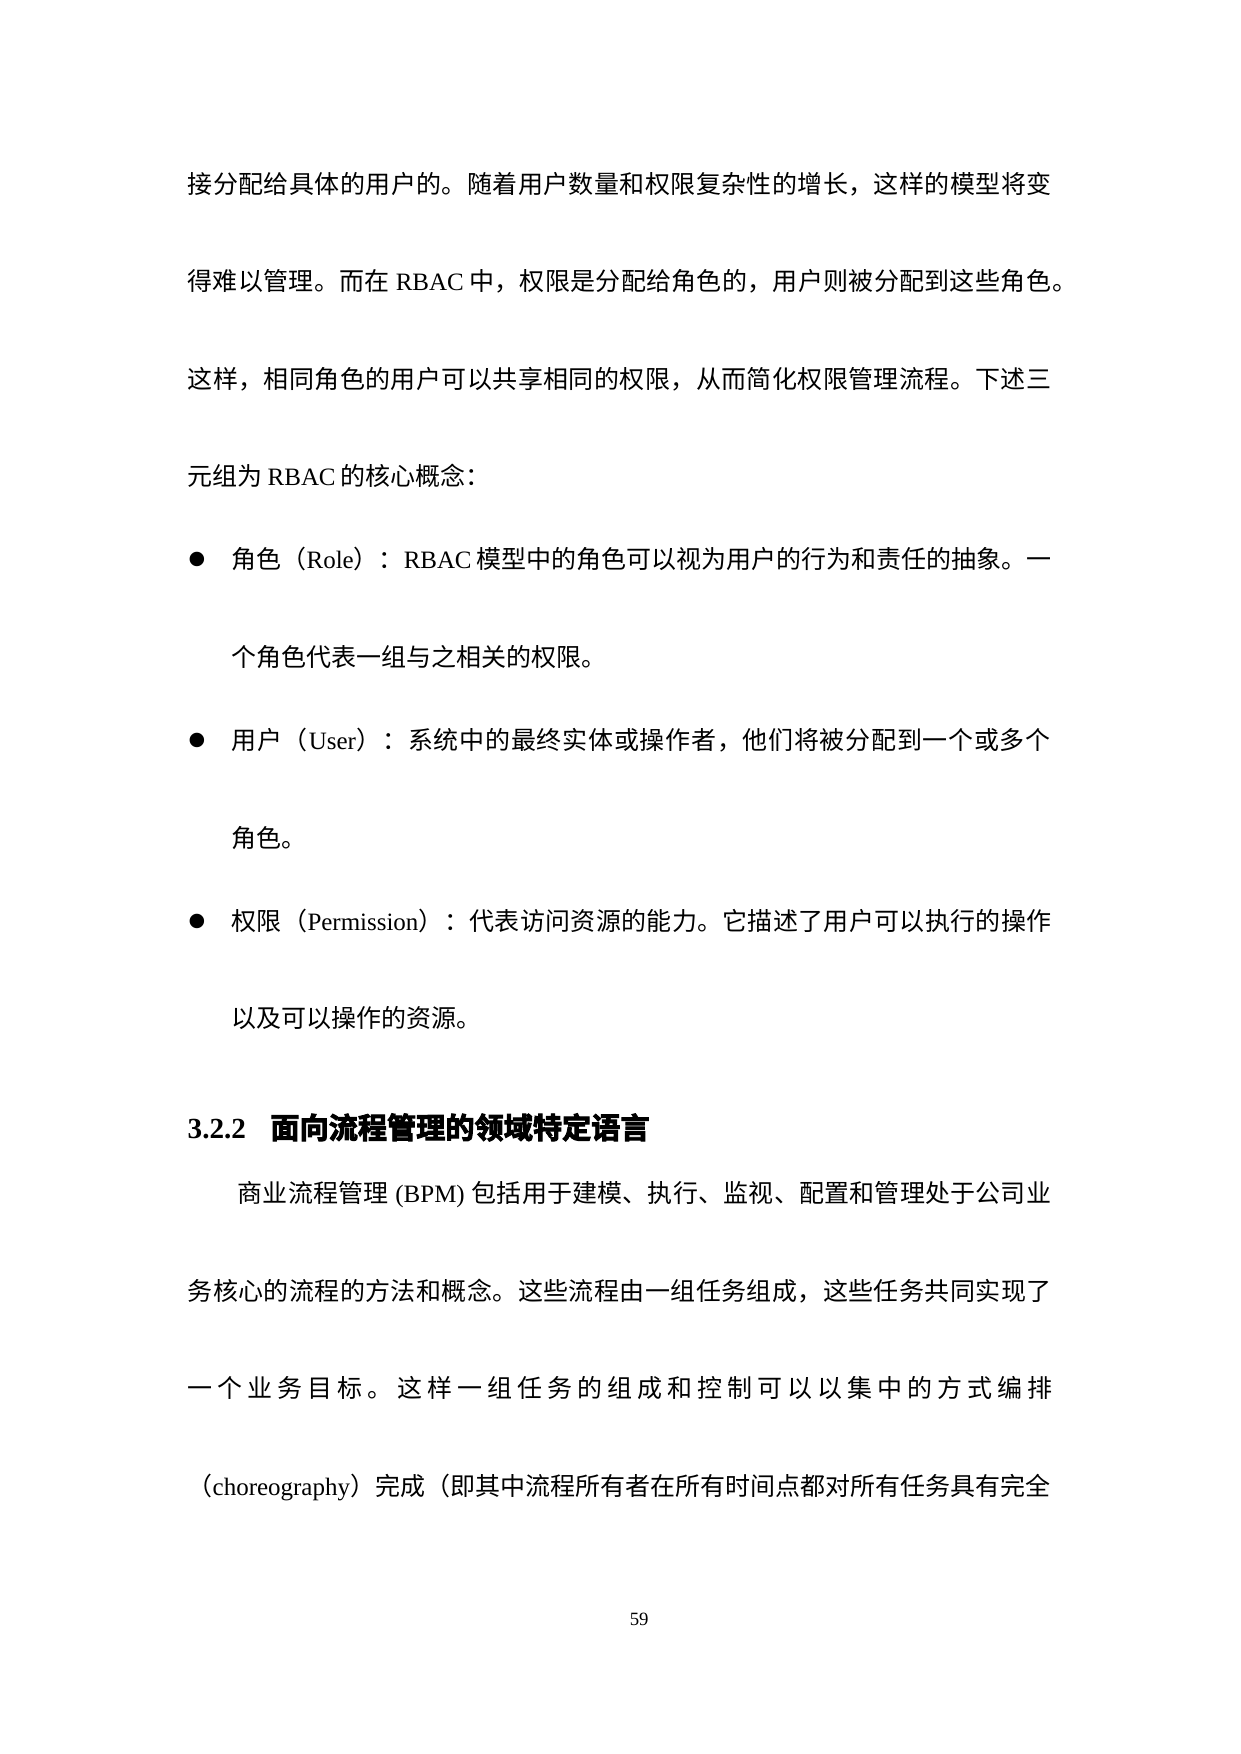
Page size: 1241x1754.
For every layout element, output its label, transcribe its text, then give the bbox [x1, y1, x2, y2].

list 用户（User）：系统中的最终实体或操作者，他们将被分配到一个或多个角色。 [187, 706, 1053, 869]
list 角色（Role）：RBAC模型中的角色可以视为用户的行为和责任的抽象。一个角色代表一组与之相关的权限。 [187, 526, 1053, 688]
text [187, 1159, 1053, 1517]
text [187, 150, 1053, 507]
list 权限（Permission）：代表访问资源的能力。它描述了用户可以执行的操作以及可以操作的资源。 [187, 887, 1053, 1049]
subtitle 面向流程管理的领域特定语言 [187, 1094, 1053, 1159]
